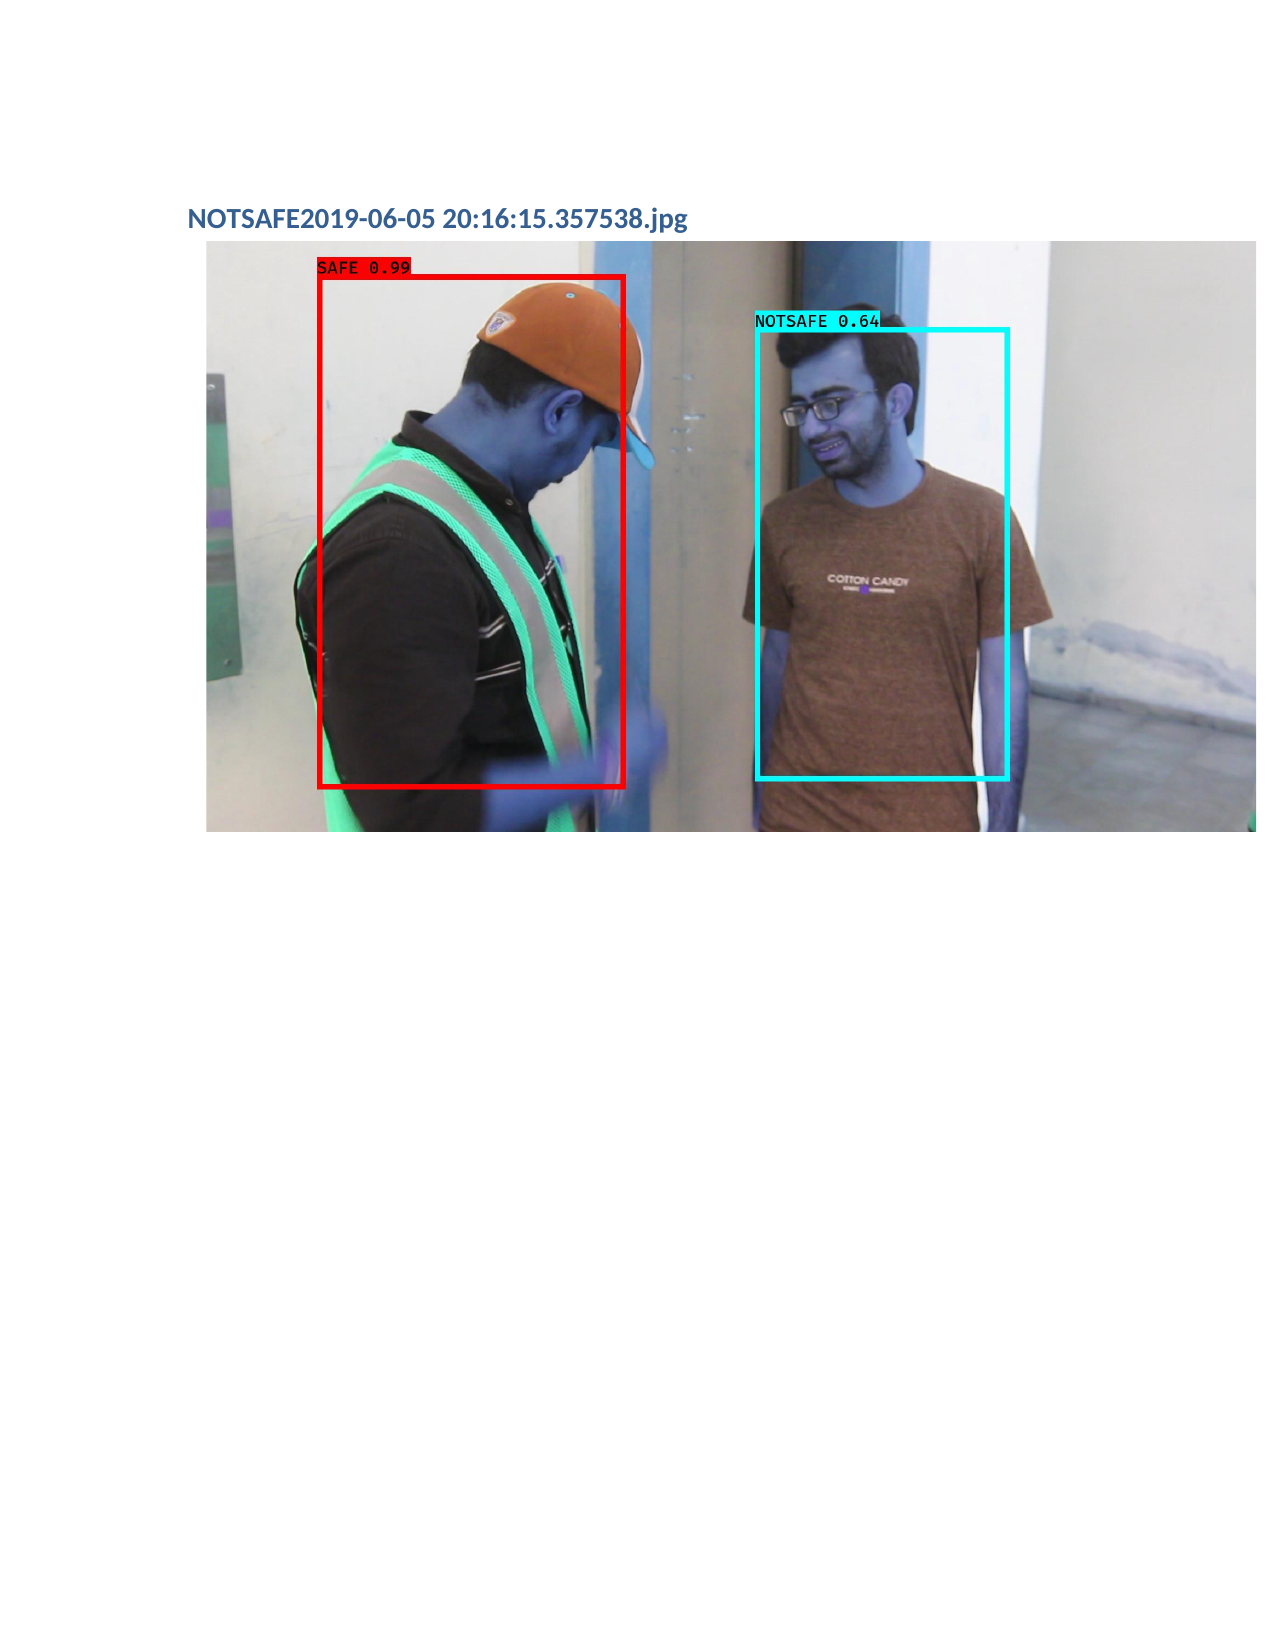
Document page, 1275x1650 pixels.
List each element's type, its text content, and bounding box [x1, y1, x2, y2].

picture [206, 241, 1257, 832]
subtitle NOTSAFE2019-06-05 20:16:15.357538.jpg [187, 200, 1087, 236]
